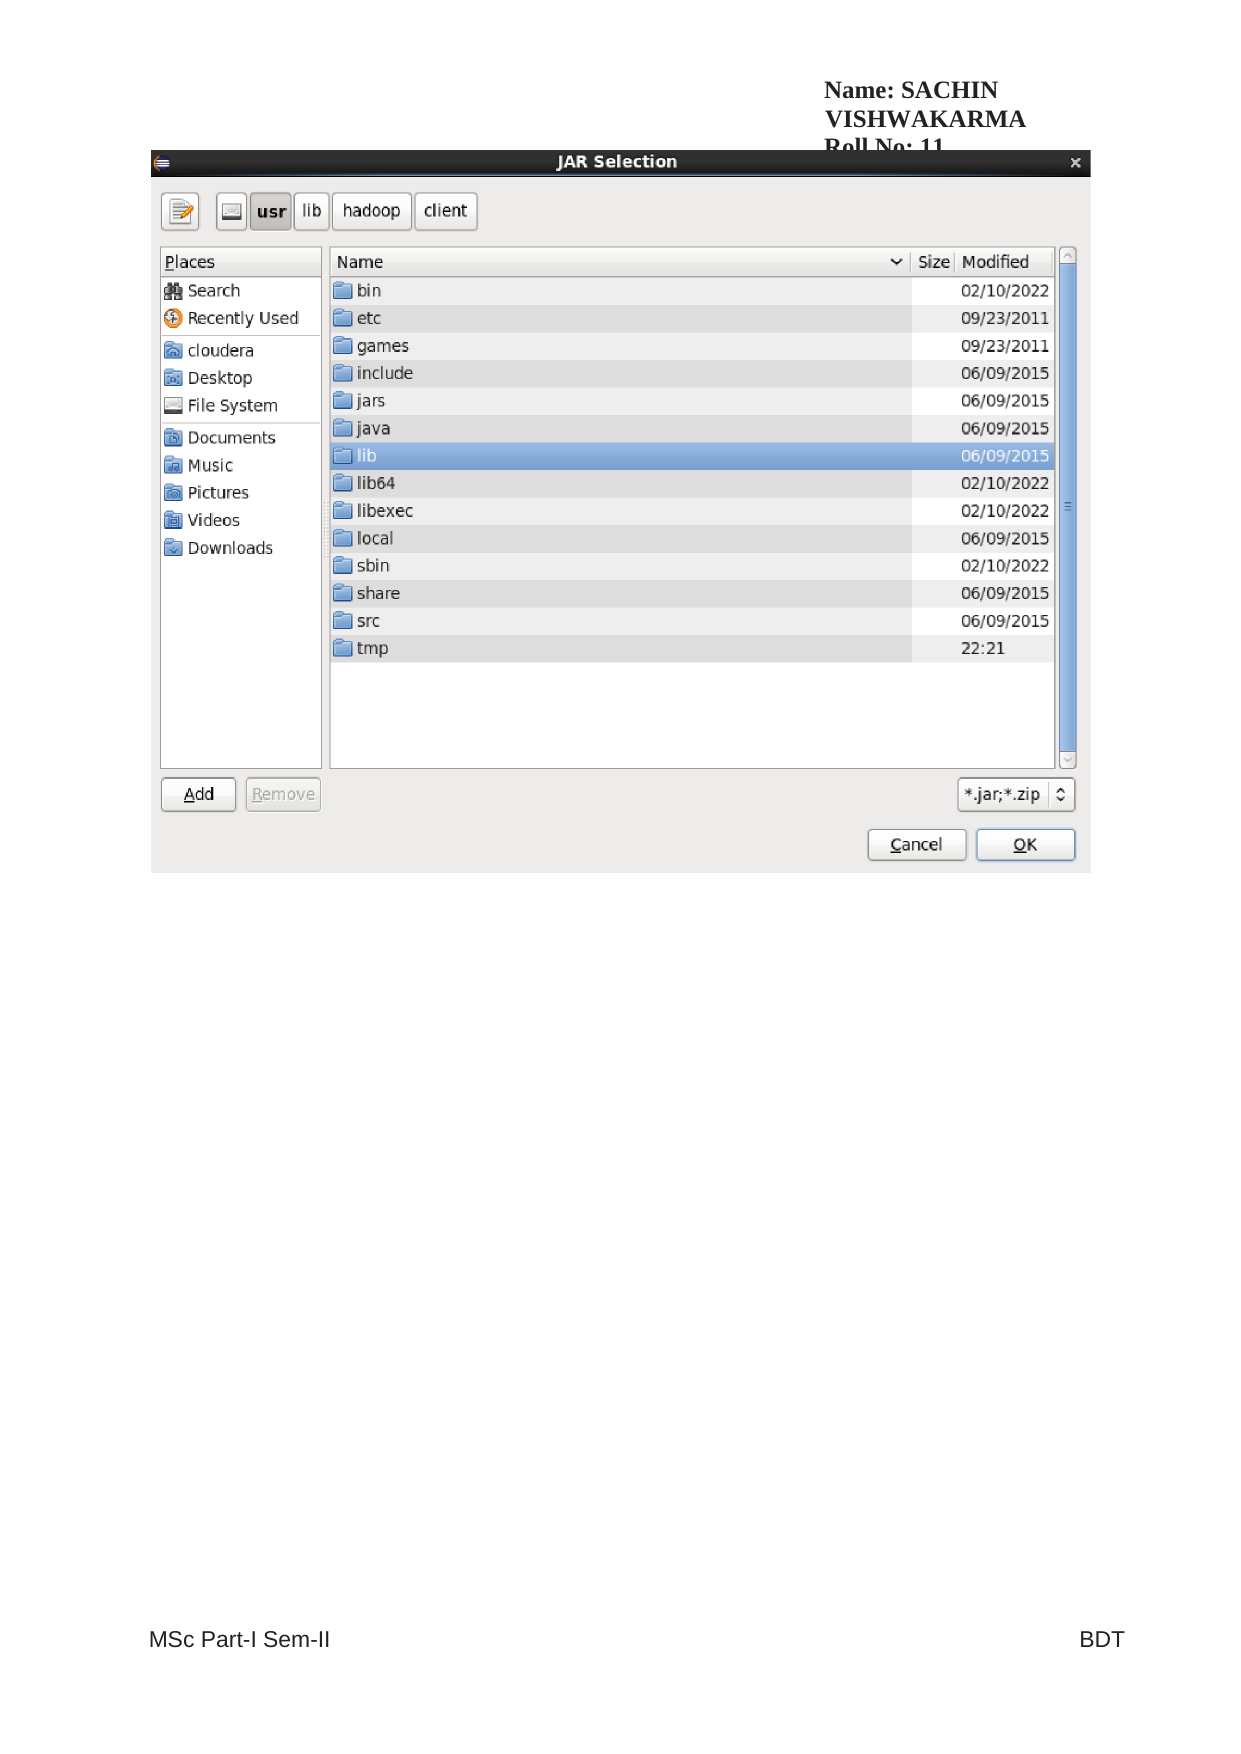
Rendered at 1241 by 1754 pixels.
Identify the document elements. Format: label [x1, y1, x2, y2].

picture [150, 150, 1091, 873]
